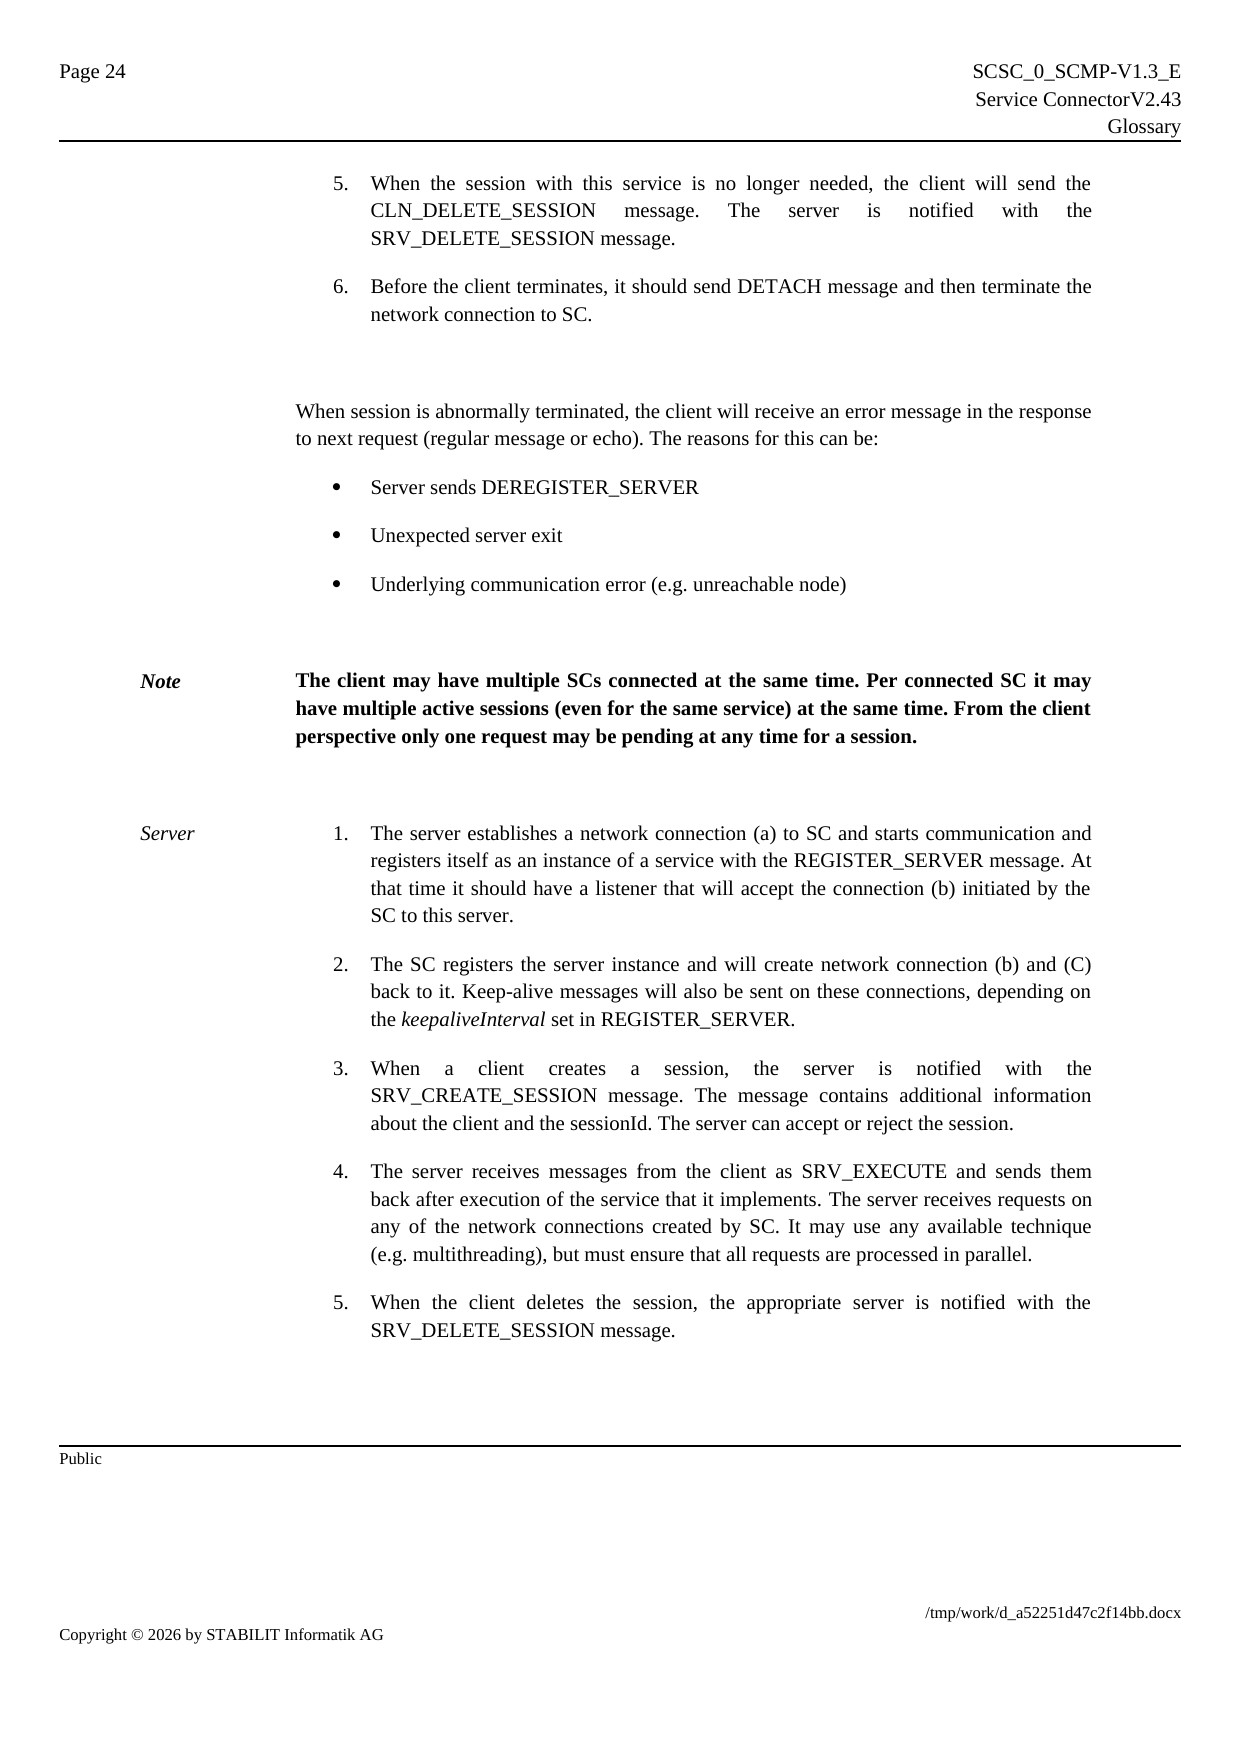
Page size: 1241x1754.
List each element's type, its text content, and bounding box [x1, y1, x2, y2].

list Before the client terminates, it should send DETACH message and then terminate the network connection to SC. [333, 274, 1092, 326]
text When session is abnormally terminated, the client will receive an error message in the response to next request (regular message or echo). The reasons for this can be: [295, 399, 1092, 450]
list When the client deletes the session, the appropriate server is notified with the SRV_DELETE_SESSION message. [333, 1290, 1092, 1342]
list Server sends DEREGISTER_SERVER [333, 475, 1092, 499]
list When the session with this service is no longer needed, the client will send the CLN_DELETE_SESSION message. The server is notified with the SRV_DELETE_SESSION message. [333, 171, 1092, 250]
text Server [140, 821, 282, 845]
text The client may have multiple SCs connected at the same time. Per connected SC it may have multiple active sessions (even for the same service) at the same time. From the client perspective only one request may be pending at any time for a session. [295, 668, 1092, 748]
list Underlying communication error (e.g. unreachable node) [333, 572, 1092, 596]
list Unexpected server exit [333, 523, 1092, 547]
list The server receives messages from the client as SRV_EXECUTE and sends them back after execution of the service that it implements. The server receives requests on any of the network connections created by SC. It may use any available technique (e.g. multithreading), but must ensure that all requests are processed in parallel. [333, 1159, 1092, 1266]
list The SC registers the server instance and will create network connection (b) and (C) back to it. Keep-alive messages will also be sent on these connections, depending on the keepaliveInterval set in REGISTER_SERVER. [333, 952, 1092, 1031]
list The server establishes a network connection (a) to SC and starts communication and registers itself as an instance of a service with the REGISTER_SERVER message. At that time it should have a listener that will accept the connection (b) initiated by the SC to this server. [333, 821, 1092, 927]
list When a client creates a session, the server is notified with the SRV_CREATE_SESSION message. The message contains additional information about the client and the sessionId. The server can accept or reject the session. [333, 1055, 1092, 1135]
text Note [140, 668, 282, 693]
